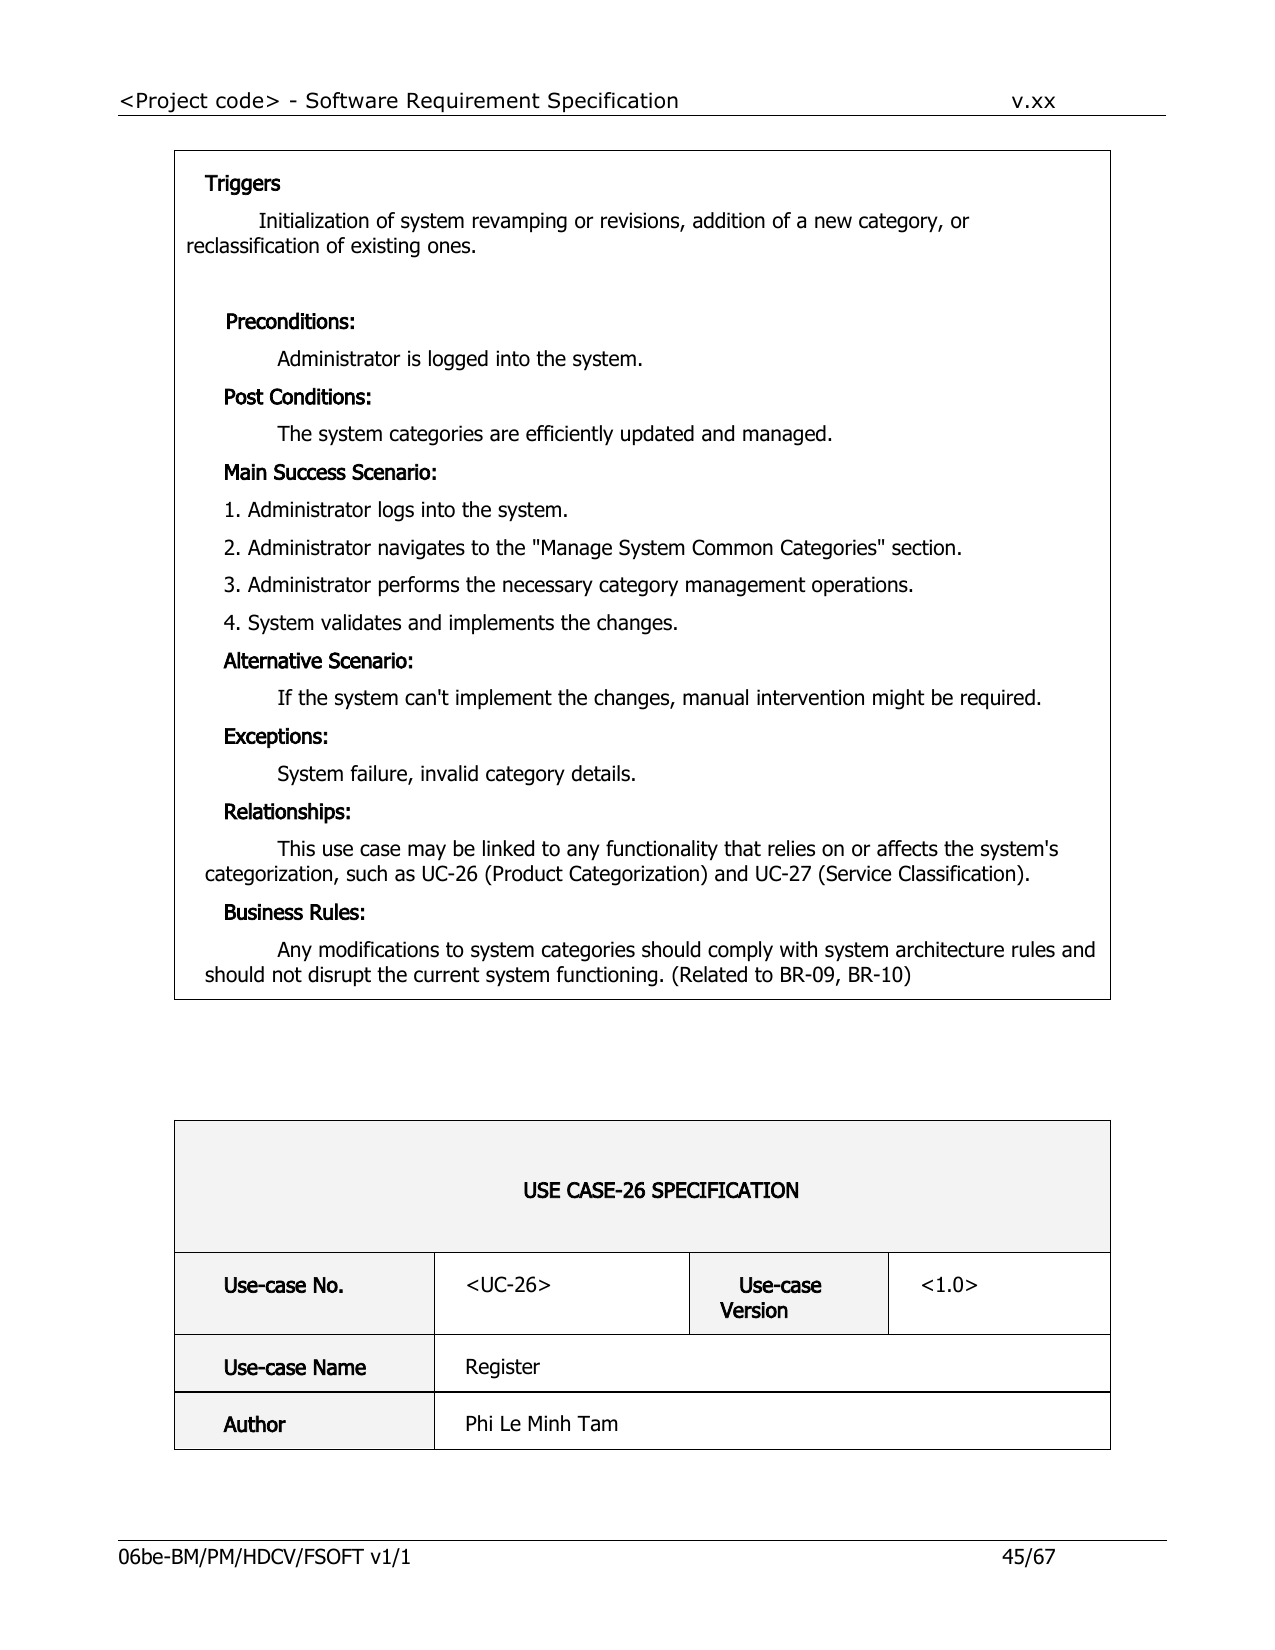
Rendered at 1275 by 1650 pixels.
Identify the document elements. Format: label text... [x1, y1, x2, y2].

table_cell Use-case Version [690, 1253, 888, 1334]
table_cell <UC-26> [435, 1253, 689, 1334]
table_cell Use-case Name [175, 1335, 434, 1391]
table_cell Use-case No. [175, 1253, 434, 1334]
table_cell Author [175, 1393, 434, 1448]
table_cell Phi Le Minh Tam [435, 1393, 1110, 1448]
table_cell <1.0> [889, 1253, 1110, 1334]
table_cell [175, 151, 1110, 999]
table_header USE CASE-26 SPECIFICATION [175, 1121, 1110, 1252]
table_cell Register [435, 1335, 1110, 1391]
